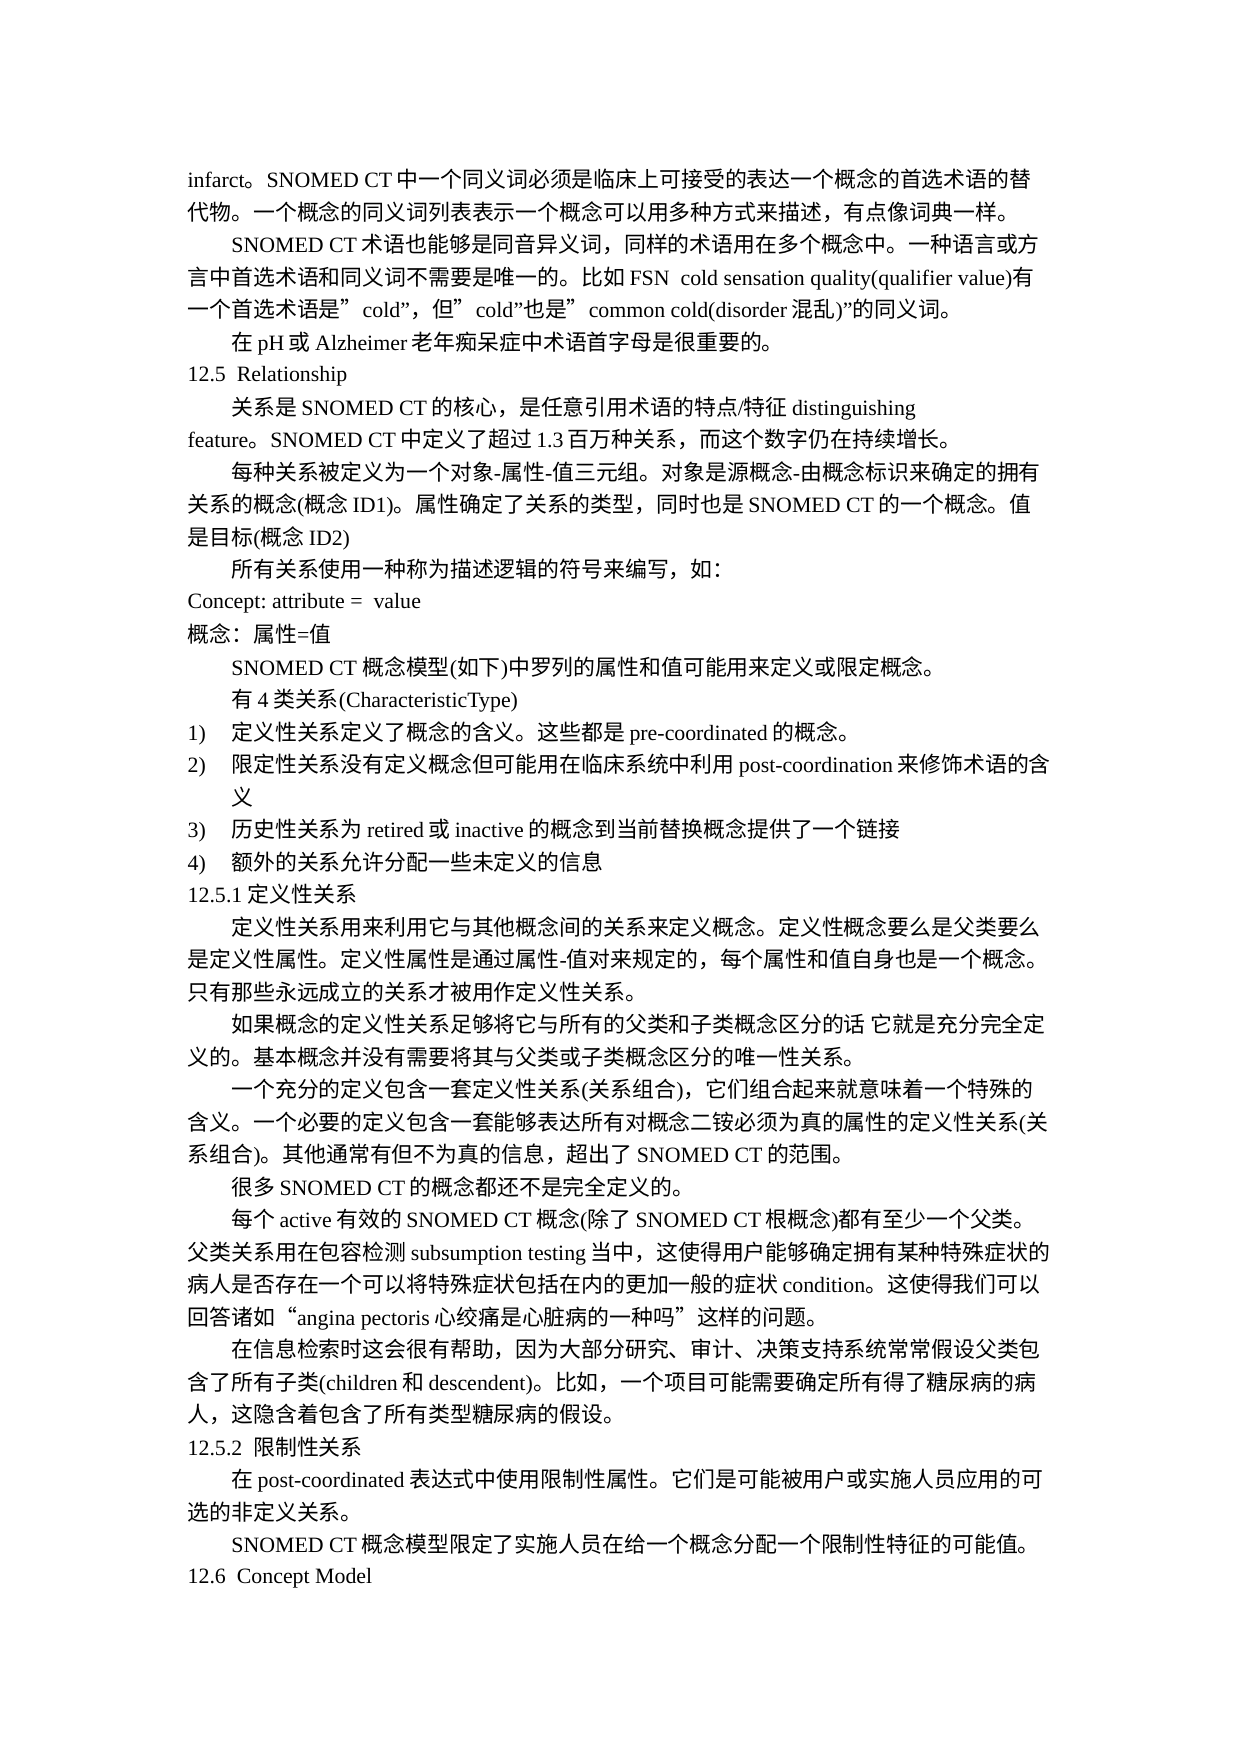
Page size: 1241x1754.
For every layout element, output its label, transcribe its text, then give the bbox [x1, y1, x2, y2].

text Concept: attribute = value [187, 584, 1053, 617]
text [187, 162, 1053, 227]
text 很多SNOMED CT的概念都还不是完全定义的。 [187, 1169, 1053, 1202]
text 12.5.1 定义性关系 [187, 877, 1053, 909]
text 概念：属性=值 [187, 617, 1053, 649]
text 12.5 Relationship [187, 357, 1053, 389]
text 在信息检索时这会很有帮助，因为大部分研究、审计、决策支持系统常常假设父类包含了所有子类(children和descendent)。比如，一个项目可能需要确定所有得了糖尿病的病人，这隐含着包含了所有类型糖尿病的假设。 [187, 1332, 1053, 1429]
text 每个active有效的SNOMED CT概念(除了SNOMED CT根概念)都有至少一个父类。父类关系用在包容检测subsumption testing当中，这使得用户能够确定拥有某种特殊症状的病人是否存在一个可以将特殊症状包括在内的更加一般的症状condition。这使得我们可以回答诸如“angina pectoris心绞痛是心脏病的一种吗”这样的问题。 [187, 1202, 1053, 1332]
text 所有关系使用一种称为描述逻辑的符号来编写，如： [187, 552, 1053, 584]
text 关系是SNOMED CT的核心，是任意引用术语的特点/特征distinguishing feature。SNOMED CT中定义了超过1.3百万种关系，而这个数字仍在持续增长。 [187, 389, 1053, 454]
text SNOMED CT术语也能够是同音异义词，同样的术语用在多个概念中。一种语言或方言中首选术语和同义词不需要是唯一的。比如FSN cold sensation quality(qualifier value)有一个首选术语是”cold”，但”cold”也是”common cold(disorder混乱)”的同义词。 [187, 227, 1053, 324]
list 定义性关系定义了概念的含义。这些都是pre-coordinated的概念。 [187, 714, 1053, 747]
text 定义性关系用来利用它与其他概念间的关系来定义概念。定义性概念要么是父类要么是定义性属性。定义性属性是通过属性-值对来规定的，每个属性和值自身也是一个概念。只有那些永远成立的关系才被用作定义性关系。 [187, 909, 1053, 1007]
list 额外的关系允许分配一些未定义的信息 [187, 844, 1053, 877]
list 历史性关系为retired或inactive的概念到当前替换概念提供了一个链接 [187, 812, 1053, 844]
text 12.5.2 限制性关系 [187, 1429, 1053, 1462]
text 在post-coordinated表达式中使用限制性属性。它们是可能被用户或实施人员应用的可选的非定义关系。 [187, 1462, 1053, 1527]
list 限定性关系没有定义概念但可能用在临床系统中利用post-coordination来修饰术语的含义 [187, 747, 1053, 812]
text 12.6 Concept Model [187, 1559, 1053, 1592]
text 在pH或Alzheimer老年痴呆症中术语首字母是很重要的。 [187, 324, 1053, 357]
text 有4类关系(CharacteristicType) [187, 682, 1053, 714]
text 如果概念的定义性关系足够将它与所有的父类和子类概念区分的话 它就是充分完全定义的。基本概念并没有需要将其与父类或子类概念区分的唯一性关系。 [187, 1007, 1053, 1072]
text 一个充分的定义包含一套定义性关系(关系组合)，它们组合起来就意味着一个特殊的含义。一个必要的定义包含一套能够表达所有对概念二铵必须为真的属性的定义性关系(关系组合)。其他通常有但不为真的信息，超出了SNOMED CT的范围。 [187, 1072, 1053, 1169]
text SNOMED CT概念模型限定了实施人员在给一个概念分配一个限制性特征的可能值。 [187, 1527, 1053, 1559]
text 每种关系被定义为一个对象-属性-值三元组。对象是源概念-由概念标识来确定的拥有关系的概念(概念ID1)。属性确定了关系的类型，同时也是SNOMED CT的一个概念。值是目标(概念ID2) [187, 454, 1053, 552]
text SNOMED CT 概念模型(如下)中罗列的属性和值可能用来定义或限定概念。 [187, 649, 1053, 682]
